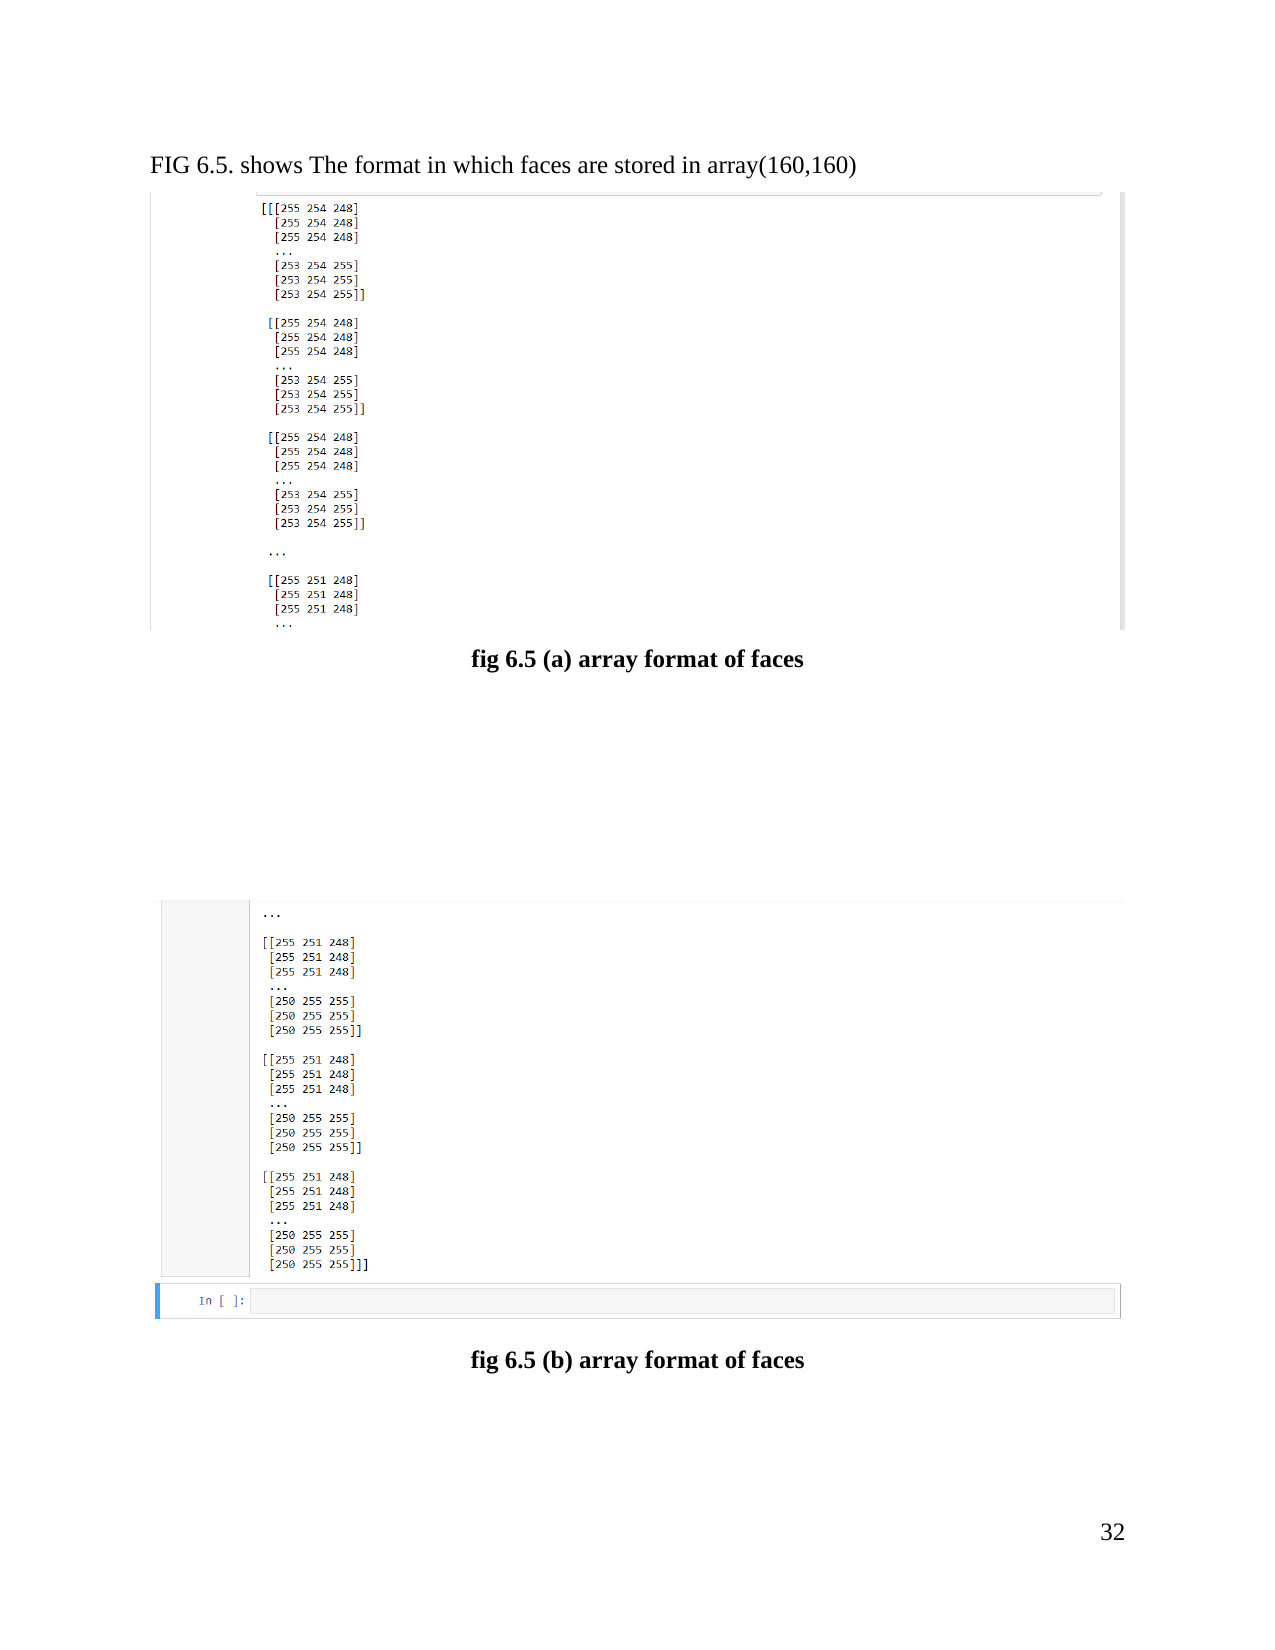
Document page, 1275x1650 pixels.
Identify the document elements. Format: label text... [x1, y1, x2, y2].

text fig 6.5 (b) array format of faces [150, 1346, 1125, 1374]
picture [150, 192, 1125, 630]
text FIG 6.5. shows The format in which faces are stored in array(160,160) [150, 150, 1125, 179]
text fig 6.5 (a) array format of faces [150, 644, 1125, 672]
picture [150, 900, 1125, 1332]
